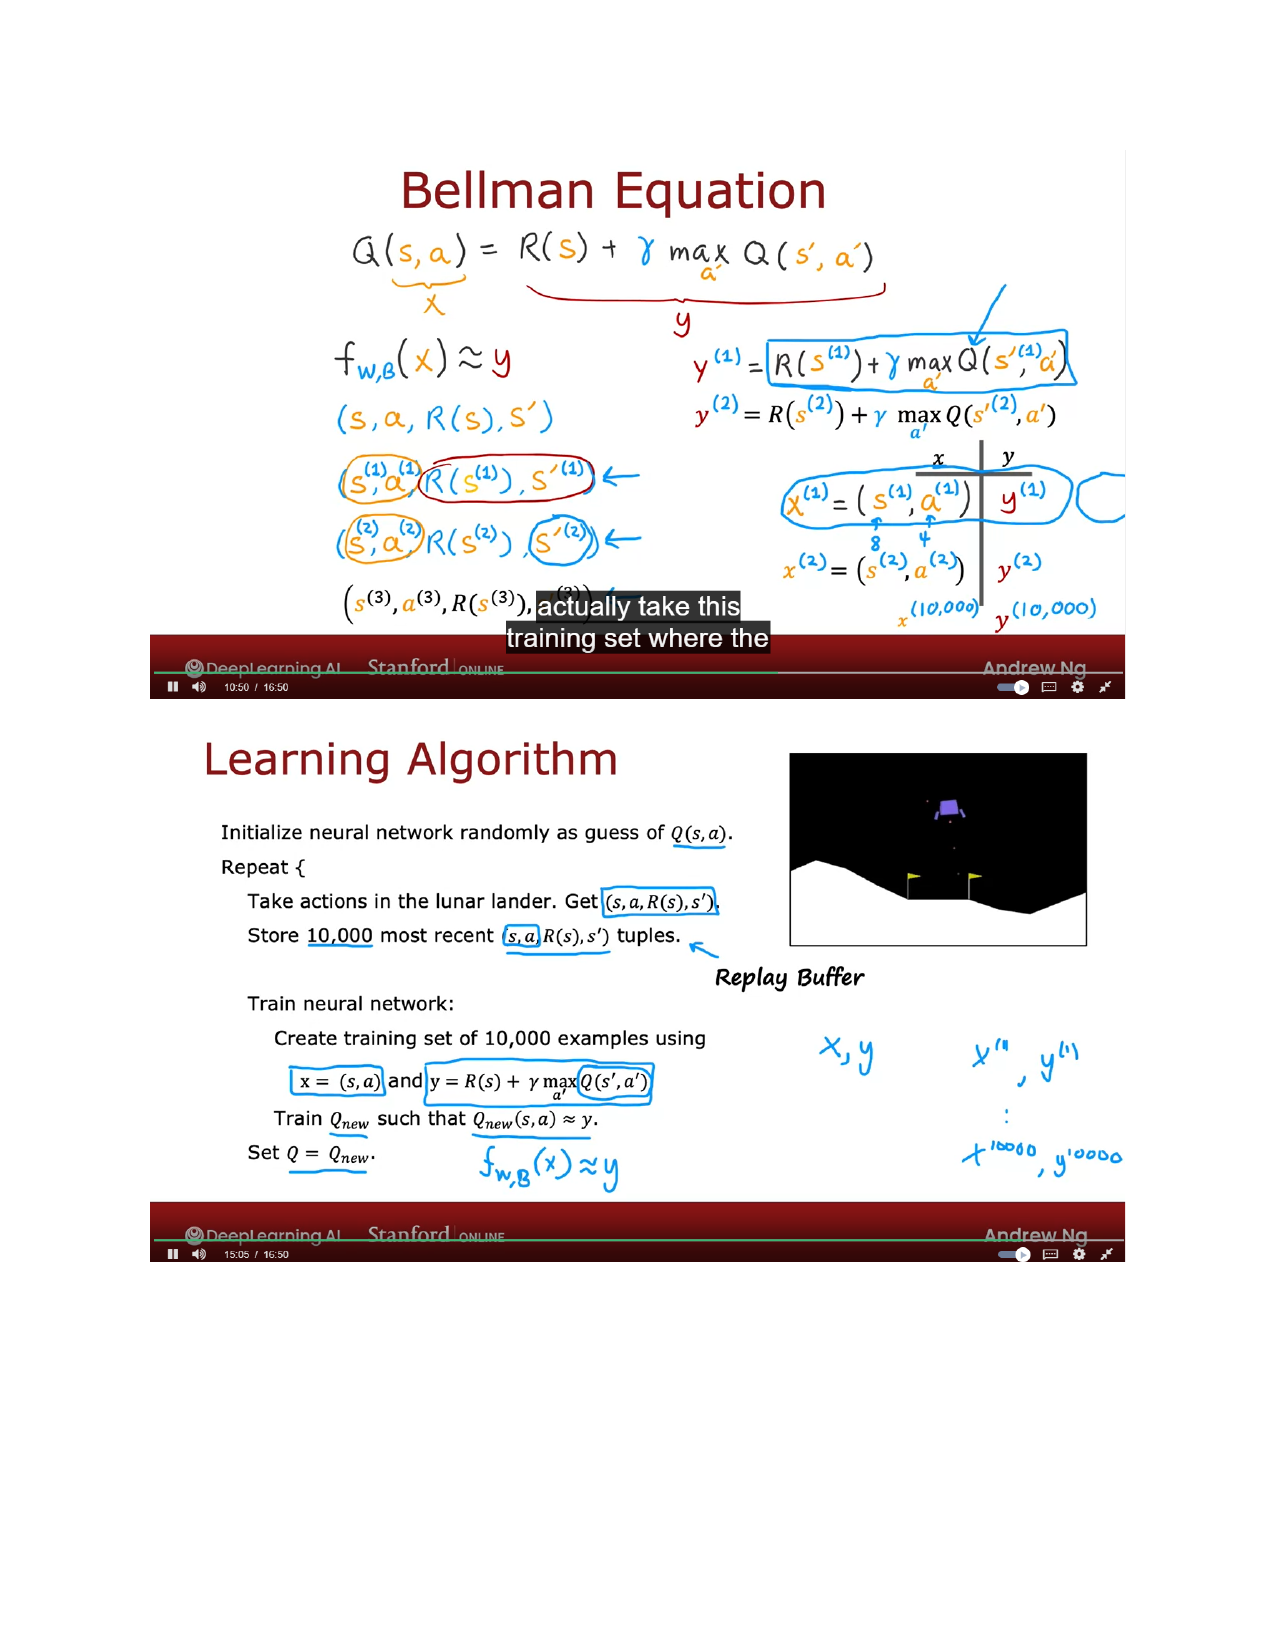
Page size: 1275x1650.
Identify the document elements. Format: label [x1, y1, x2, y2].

picture [150, 150, 1125, 699]
picture [150, 717, 1125, 1262]
